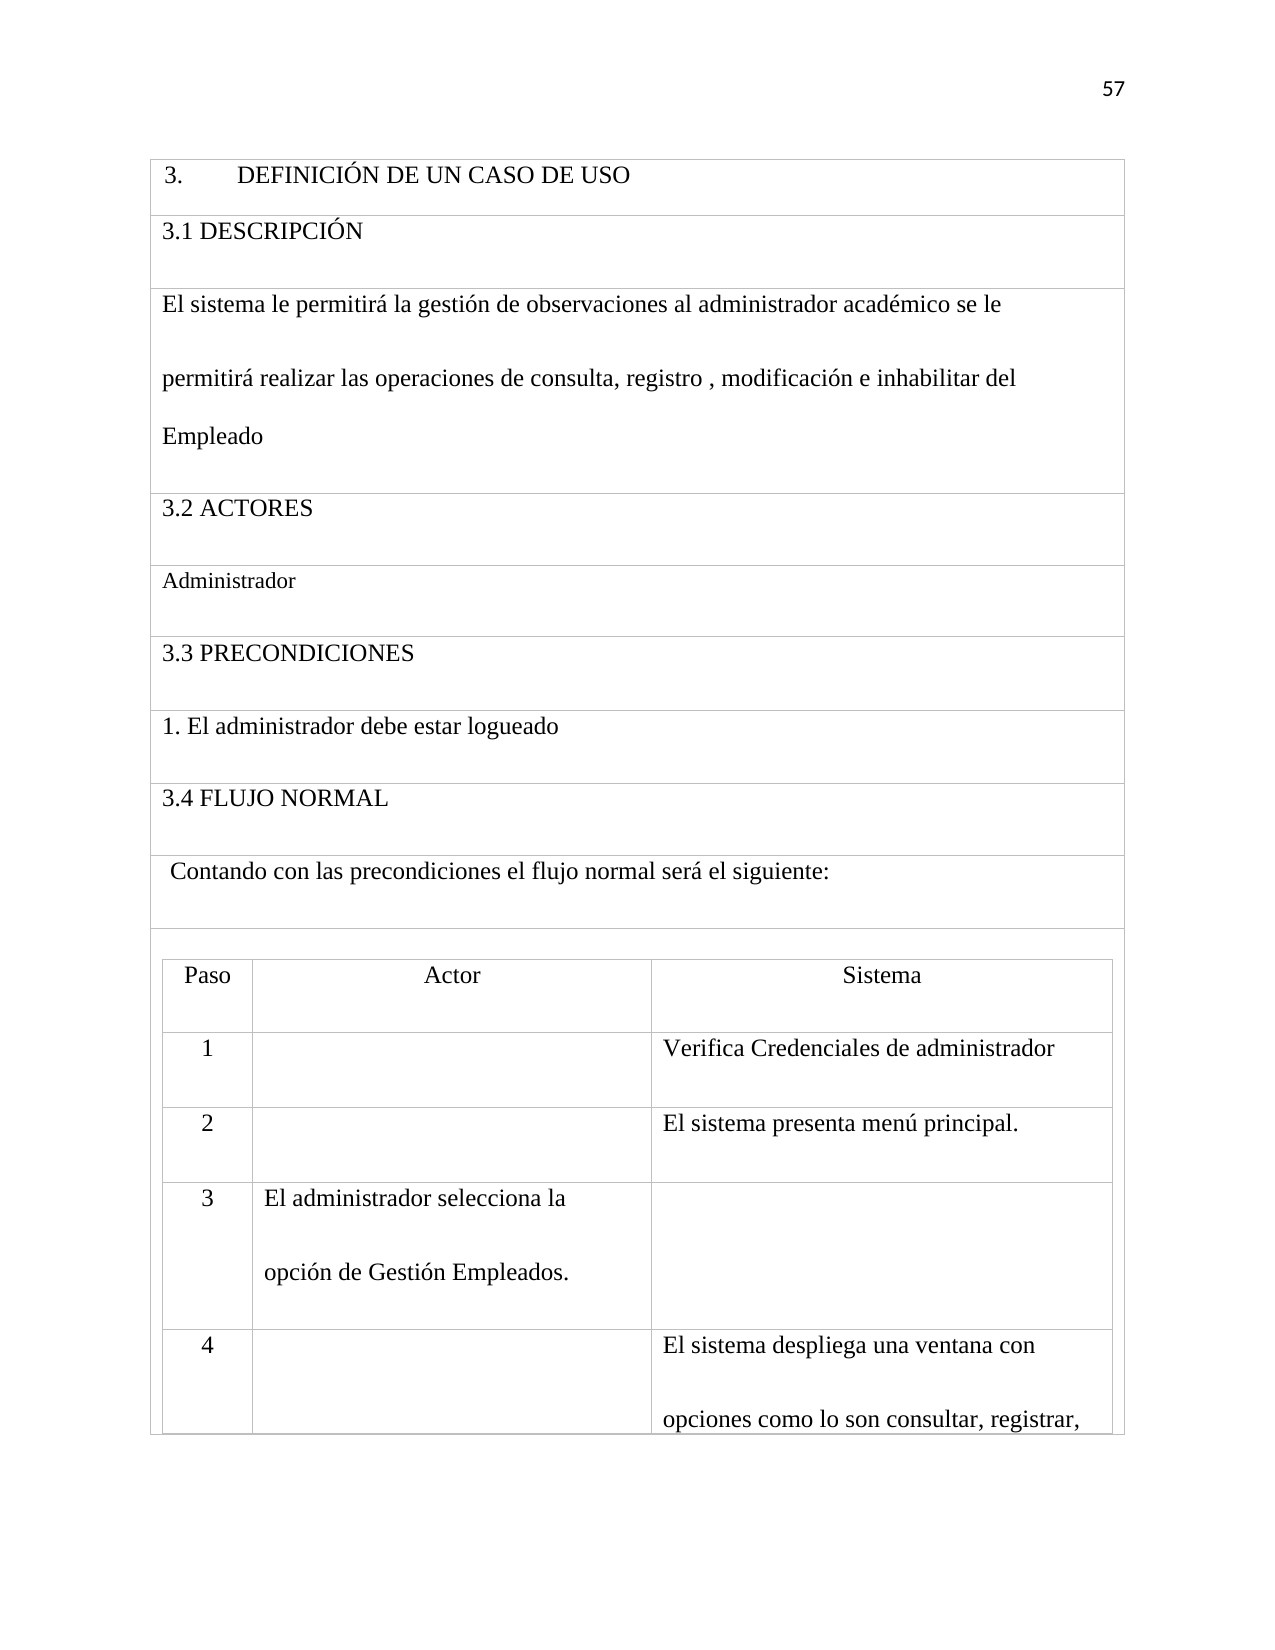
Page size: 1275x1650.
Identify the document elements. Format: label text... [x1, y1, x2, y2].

table_cell Administrador [151, 566, 1124, 636]
table_cell Contando con las precondiciones el flujo normal será el siguiente: [151, 856, 1124, 928]
table_cell 3.1 DESCRIPCIÓN [151, 216, 1124, 288]
table_cell El sistema le permitirá la gestión de observaciones al administrador académico se le permitirá realizar las operaciones de consulta, registro , modificación e inhabilitar del Empleado [151, 289, 1124, 492]
table_cell [151, 929, 1124, 1434]
table_cell 1. El administrador debe estar logueado [151, 711, 1124, 782]
table_cell DEFINICIÓN DE UN CASO DE USO [151, 160, 1124, 215]
table_cell 3.4 FLUJO NORMAL [151, 784, 1124, 855]
table_cell 3.2 ACTORES [151, 494, 1124, 565]
table_cell 3.3 PRECONDICIONES [151, 637, 1124, 710]
